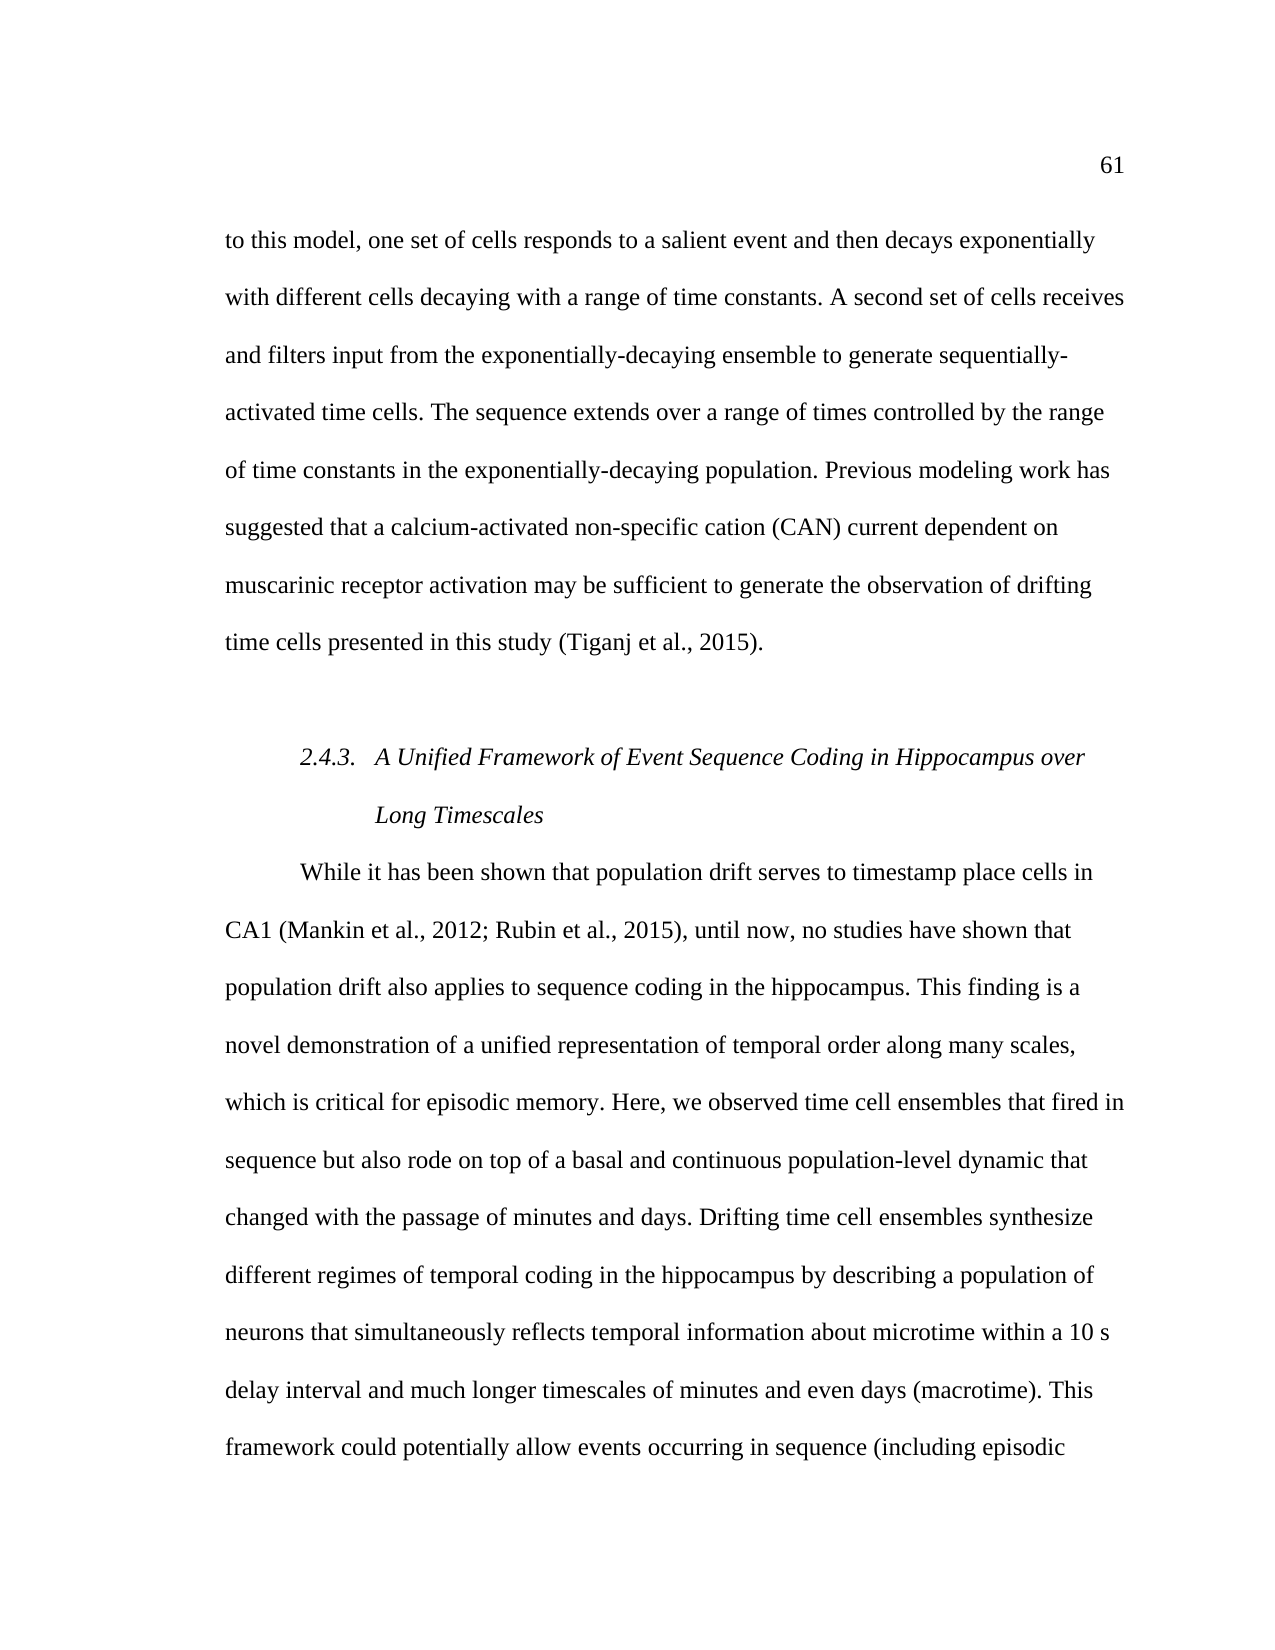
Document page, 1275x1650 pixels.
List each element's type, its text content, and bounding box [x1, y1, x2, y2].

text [225, 225, 1125, 656]
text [225, 857, 1125, 1461]
subtitle A Unified Framework of Event Sequence Coding in Hippocampus over Long Timescales [300, 742, 1125, 829]
